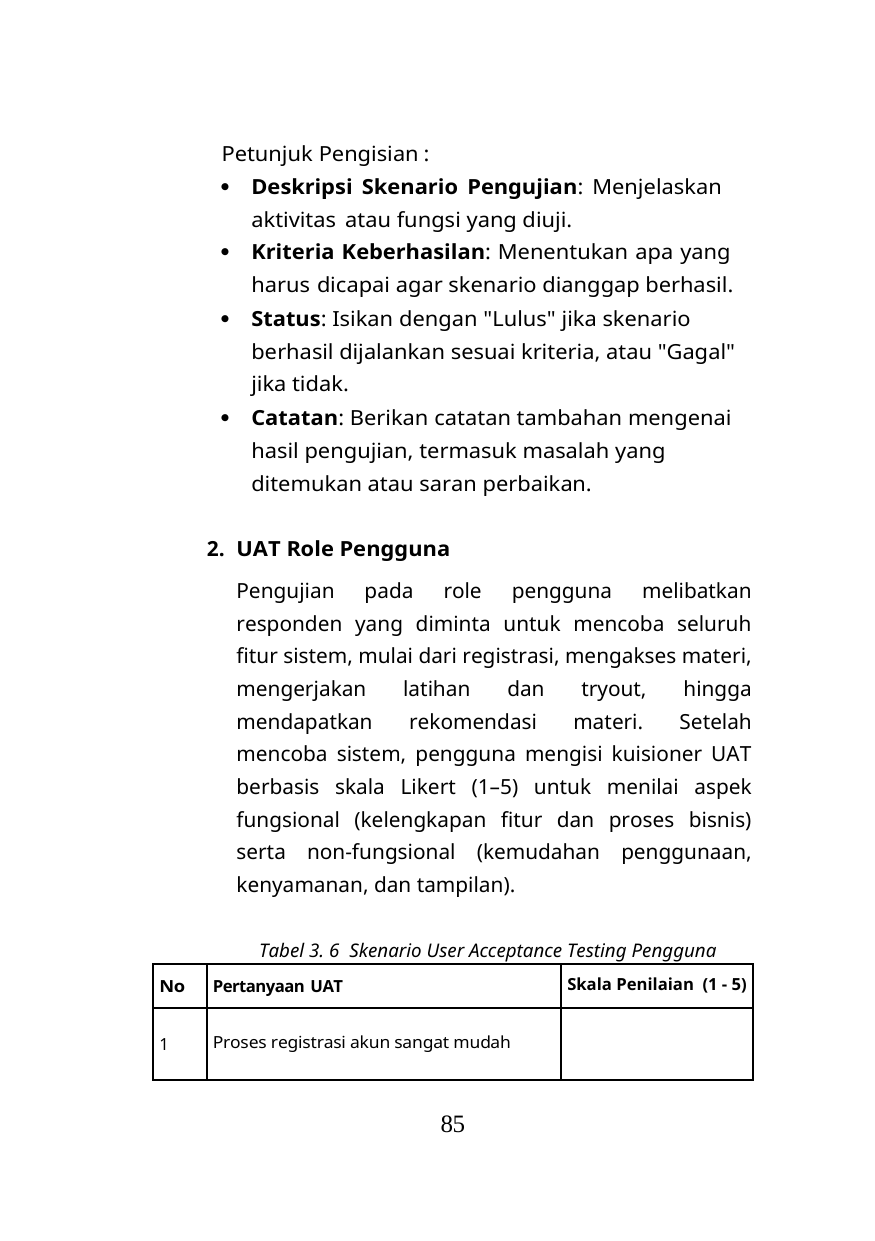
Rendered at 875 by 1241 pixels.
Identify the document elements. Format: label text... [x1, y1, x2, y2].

table_header No [154, 965, 206, 1007]
text Petunjuk Pengisian : [221, 139, 859, 168]
list Catatan: Berikan catatan tambahan mengenai hasil pengujian, termasuk masalah yang ditemukan atau saran perbaikan. [221, 403, 756, 497]
list Deskripsi Skenario Pengujian: Menjelaskan aktivitas atau fungsi yang diuji. [221, 172, 756, 233]
table_cell 1 [154, 1009, 206, 1078]
table_cell Proses registrasi akun sangat mudah [208, 1009, 560, 1078]
table_header Pertanyaan UAT [208, 965, 560, 1007]
table_header Skala Penilaian (1 - 5) [562, 965, 752, 1007]
list UAT Role Pengguna [207, 534, 752, 562]
text Pengujian pada role pengguna melibatkan responden yang diminta untuk mencoba seluruh fitur sistem, mulai dari registrasi, mengakses materi, mengerjakan latihan dan tryout, hingga mendapatkan rekomendasi materi. Setelah mencoba sistem, pengguna mengisi kuisioner UAT berbasis skala Likert (1–5) untuk menilai aspek fungsional (kelengkapan fitur dan proses bisnis) serta non-fungsional (kemudahan penggunaan, kenyamanan, dan tampilan). [236, 576, 752, 898]
list Kriteria Keberhasilan: Menentukan apa yang harus dicapai agar skenario dianggap berhasil. [221, 237, 756, 298]
table_cell [562, 1009, 752, 1078]
list Status: Isikan dengan "Lulus" jika skenario berhasil dijalankan sesuai kriteria, atau "Gagal" jika tidak. [221, 304, 756, 398]
text Tabel 3. 6 Skenario User Acceptance Testing Pengguna [118, 938, 859, 963]
